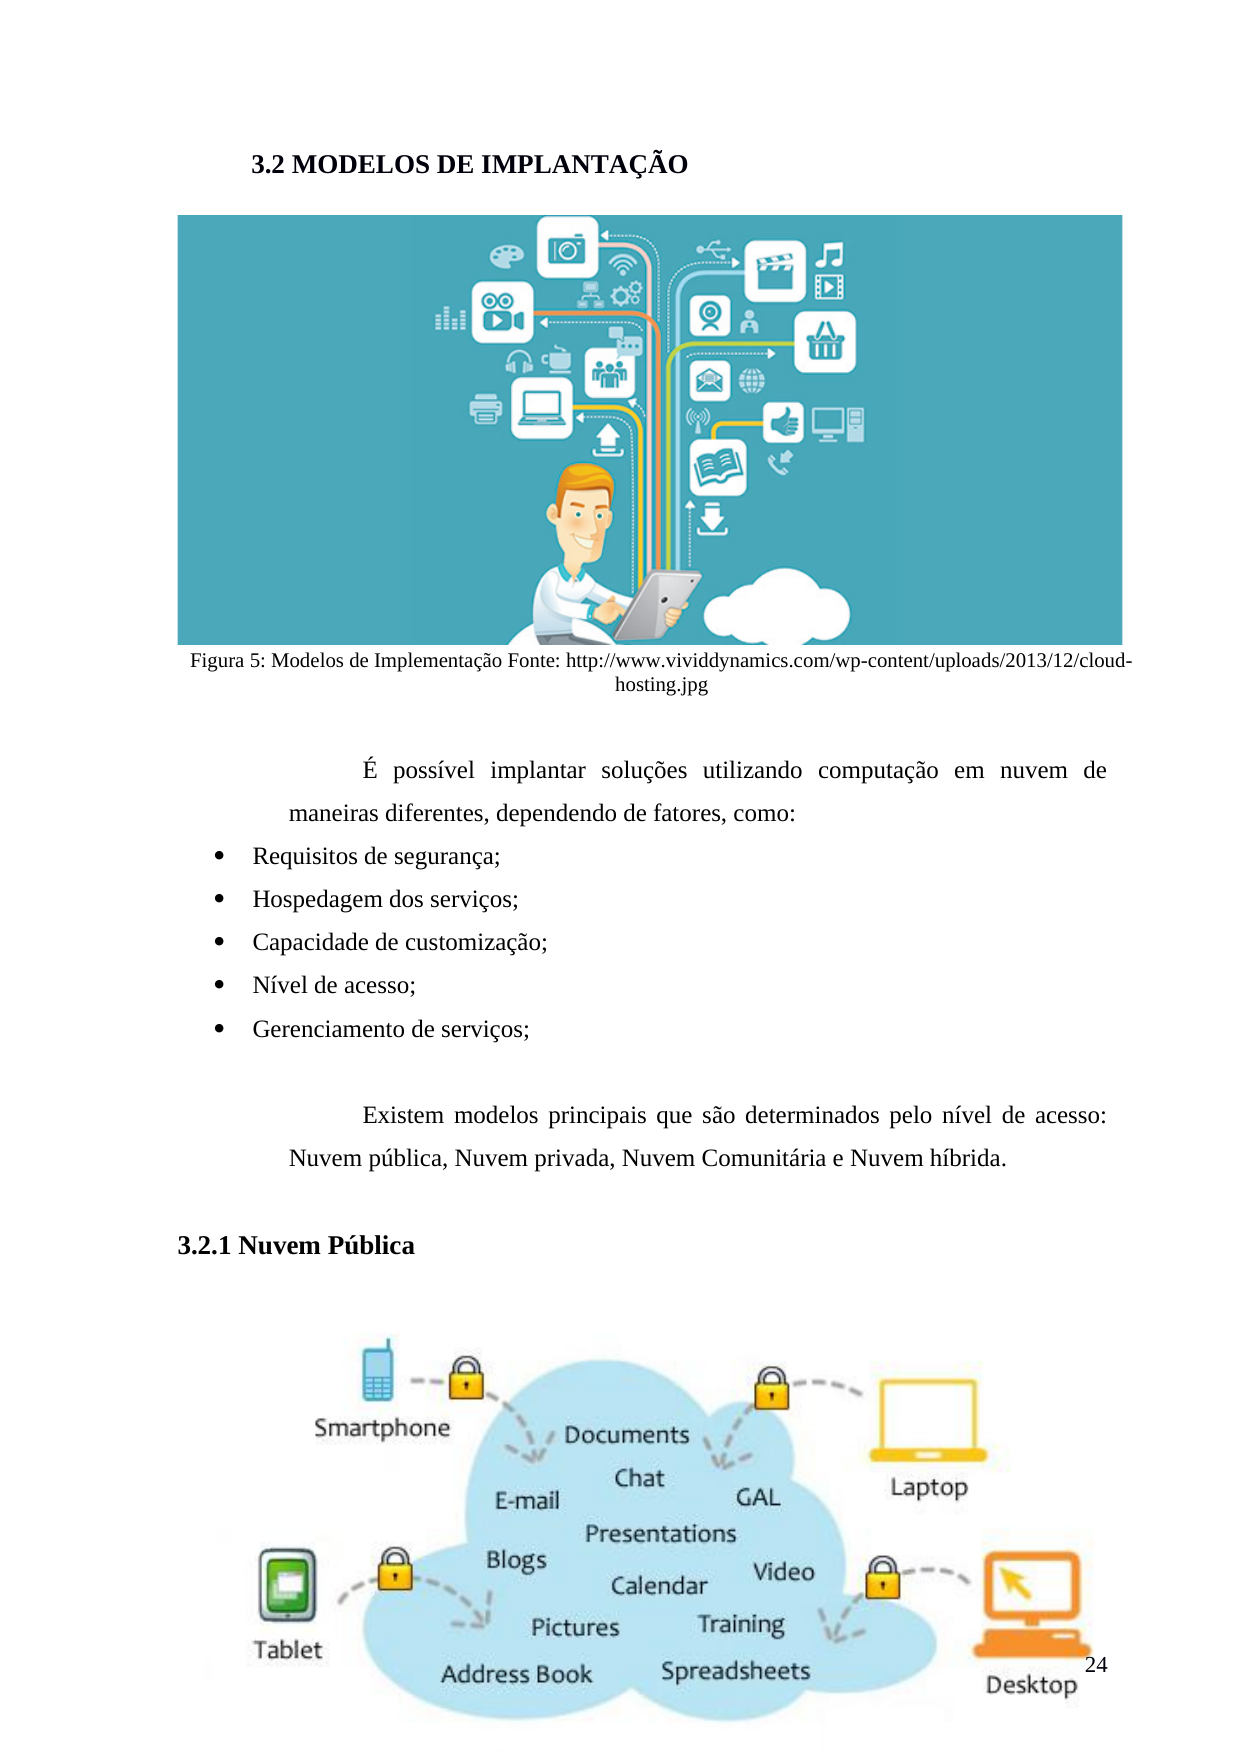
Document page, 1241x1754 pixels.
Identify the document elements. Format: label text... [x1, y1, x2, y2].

list Gerenciamento de serviços; [215, 1014, 1107, 1042]
text É possível implantar soluções utilizando computação em nuvem de maneiras diferentes, dependendo de fatores, como: [288, 755, 1107, 827]
list Hospedagem dos serviços; [215, 884, 1107, 913]
text 3.2 MODELOS DE IMPLANTAÇÃO [177, 148, 1107, 179]
text Existem modelos principais que são determinados pelo nível de acesso: Nuvem pública, Nuvem privada, Nuvem Comunitária e Nuvem híbrida. [288, 1100, 1107, 1172]
list Nível de acesso; [215, 971, 1107, 999]
subtitle 3.2.1 Nuvem Pública [177, 1229, 1107, 1260]
list Capacidade de customização; [215, 927, 1107, 956]
list Requisitos de segurança; [215, 841, 1107, 870]
picture [177, 215, 1123, 645]
picture [177, 1306, 1121, 1754]
